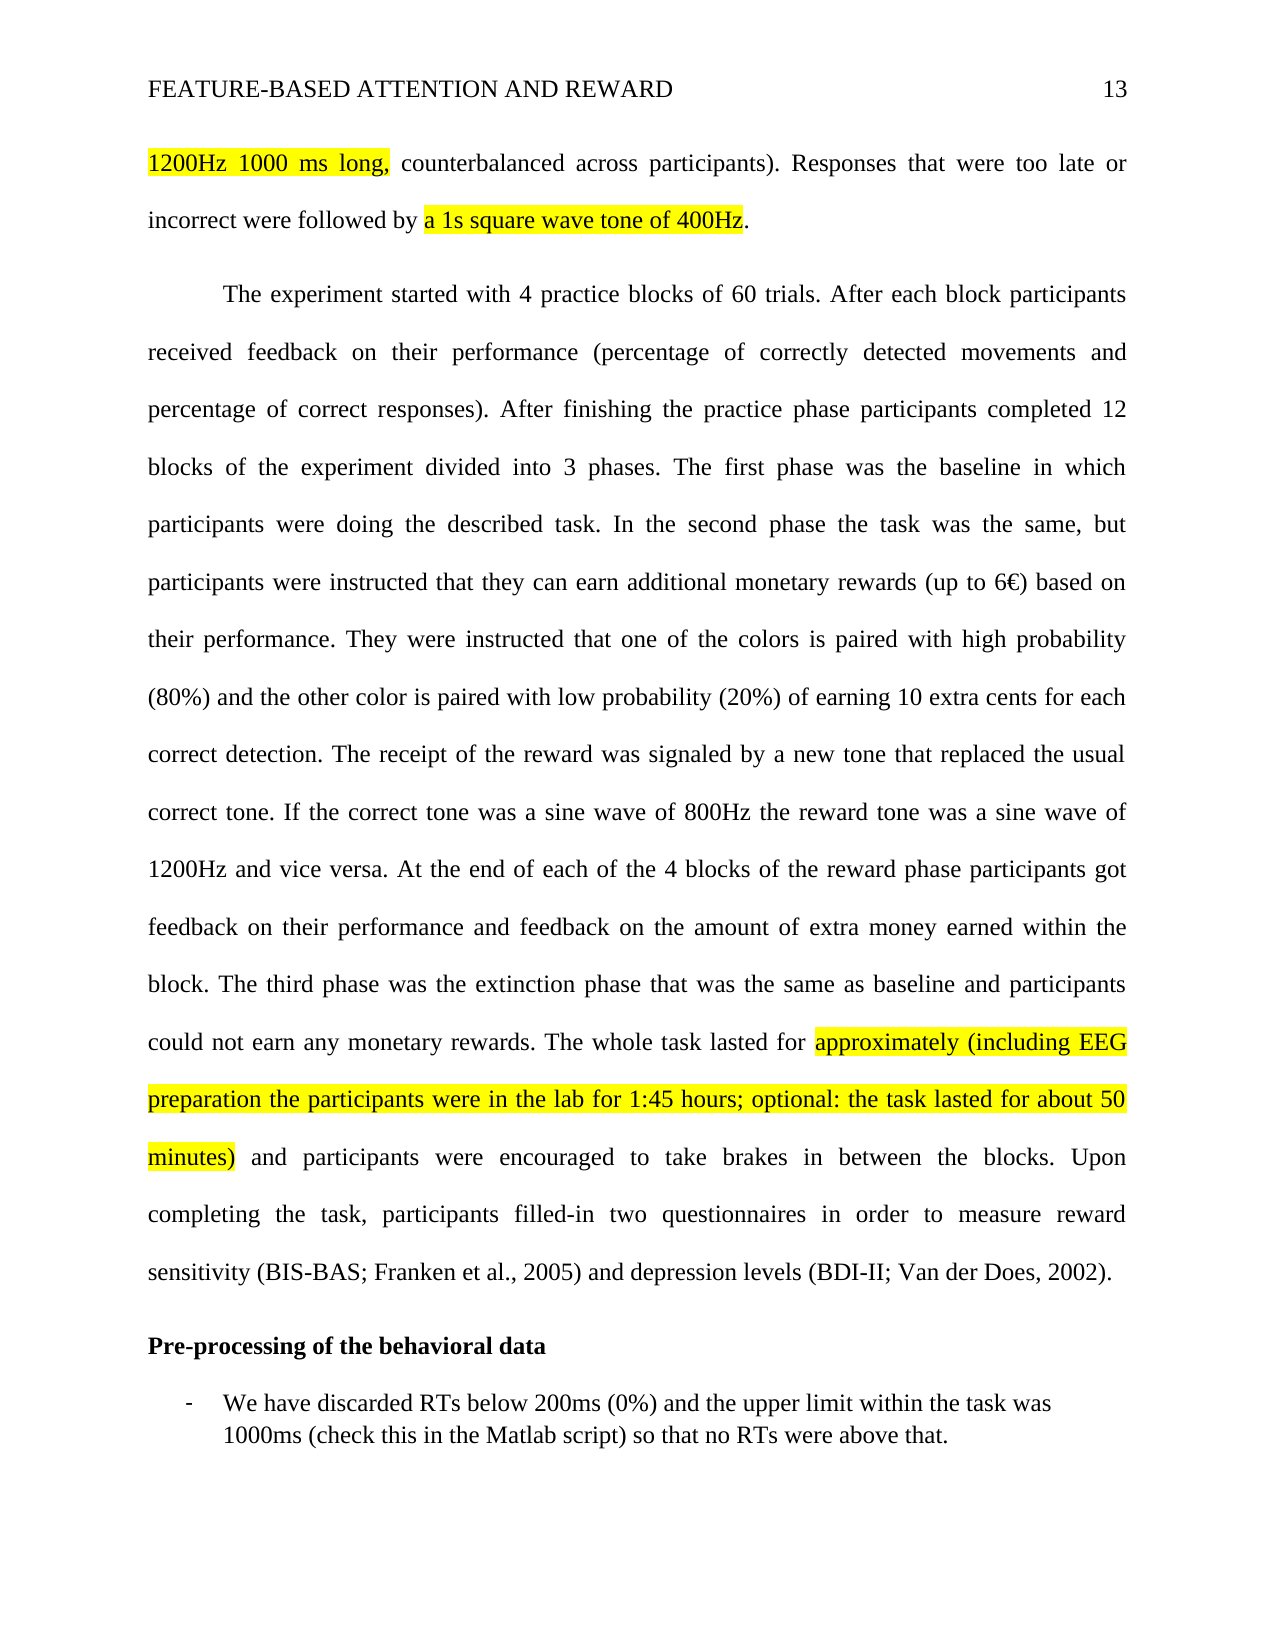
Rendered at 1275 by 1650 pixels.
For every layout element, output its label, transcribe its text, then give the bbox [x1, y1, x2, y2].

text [148, 148, 1127, 234]
list We have discarded RTs below 200ms (0%) and the upper limit within the task was 1000ms (check this in the Matlab script) so that no RTs were above that. [185, 1387, 1127, 1448]
subtitle Pre-processing of the behavioral data [148, 1331, 1127, 1360]
text The experiment started with 4 practice blocks of 60 trials. After each block participants received feedback on their performance (percentage of correctly detected movements and percentage of correct responses). After finishing the practice phase participants completed 12 blocks of the experiment divided into 3 phases. The first phase was the baseline in which participants were doing the described task. In the second phase the task was the same, but participants were instructed that they can earn additional monetary rewards (up to 6€) based on their performance. They were instructed that one of the colors is paired with high probability (80%) and the other color is paired with low probability (20%) of earning 10 extra cents for each correct detection. The receipt of the reward was signaled by a new tone that replaced the usual correct tone. If the correct tone was a sine wave of 800Hz the reward tone was a sine wave of 1200Hz and vice versa. At the end of each of the 4 blocks of the reward phase participants got feedback on their performance and feedback on the amount of extra money earned within the block. The third phase was the extinction phase that was the same as baseline and participants could not earn any monetary rewards. The whole task lasted for approximately (including EEG preparation the participants were in the lab for 1:45 hours; optional: the task lasted for about 50 minutes) and participants were encouraged to take brakes in between the blocks. Upon completing the task, participants filled-in two questionnaires in order to measure reward sensitivity (BIS-BAS; Franken et al., 2005) and depression levels (BDI-II; Van der Does, 2002). [148, 1113, 1127, 1286]
text The experiment started with 4 practice blocks of 60 trials. After each block participants received feedback on their performance (percentage of correctly detected movements and percentage of correct responses). After finishing the practice phase participants completed 12 blocks of the experiment divided into 3 phases. The first phase was the baseline in which participants were doing the described task. In the second phase the task was the same, but participants were instructed that they can earn additional monetary rewards (up to 6€) based on their performance. They were instructed that one of the colors is paired with high probability (80%) and the other color is paired with low probability (20%) of earning 10 extra cents for each correct detection. The receipt of the reward was signaled by a new tone that replaced the usual correct tone. If the correct tone was a sine wave of 800Hz the reward tone was a sine wave of 1200Hz and vice versa. At the end of each of the 4 blocks of the reward phase participants got feedback on their performance and feedback on the amount of extra money earned within the block. The third phase was the extinction phase that was the same as baseline and participants could not earn any monetary rewards. The whole task lasted for approximately (including EEG preparation the participants were in the lab for 1:45 hours; optional: the task lasted for about 50 minutes) and participants were encouraged to take brakes in between the blocks. Upon completing the task, participants filled-in two questionnaires in order to measure reward sensitivity (BIS-BAS; Franken et al., 2005) and depression levels (BDI-II; Van der Does, 2002). [148, 279, 1127, 1084]
